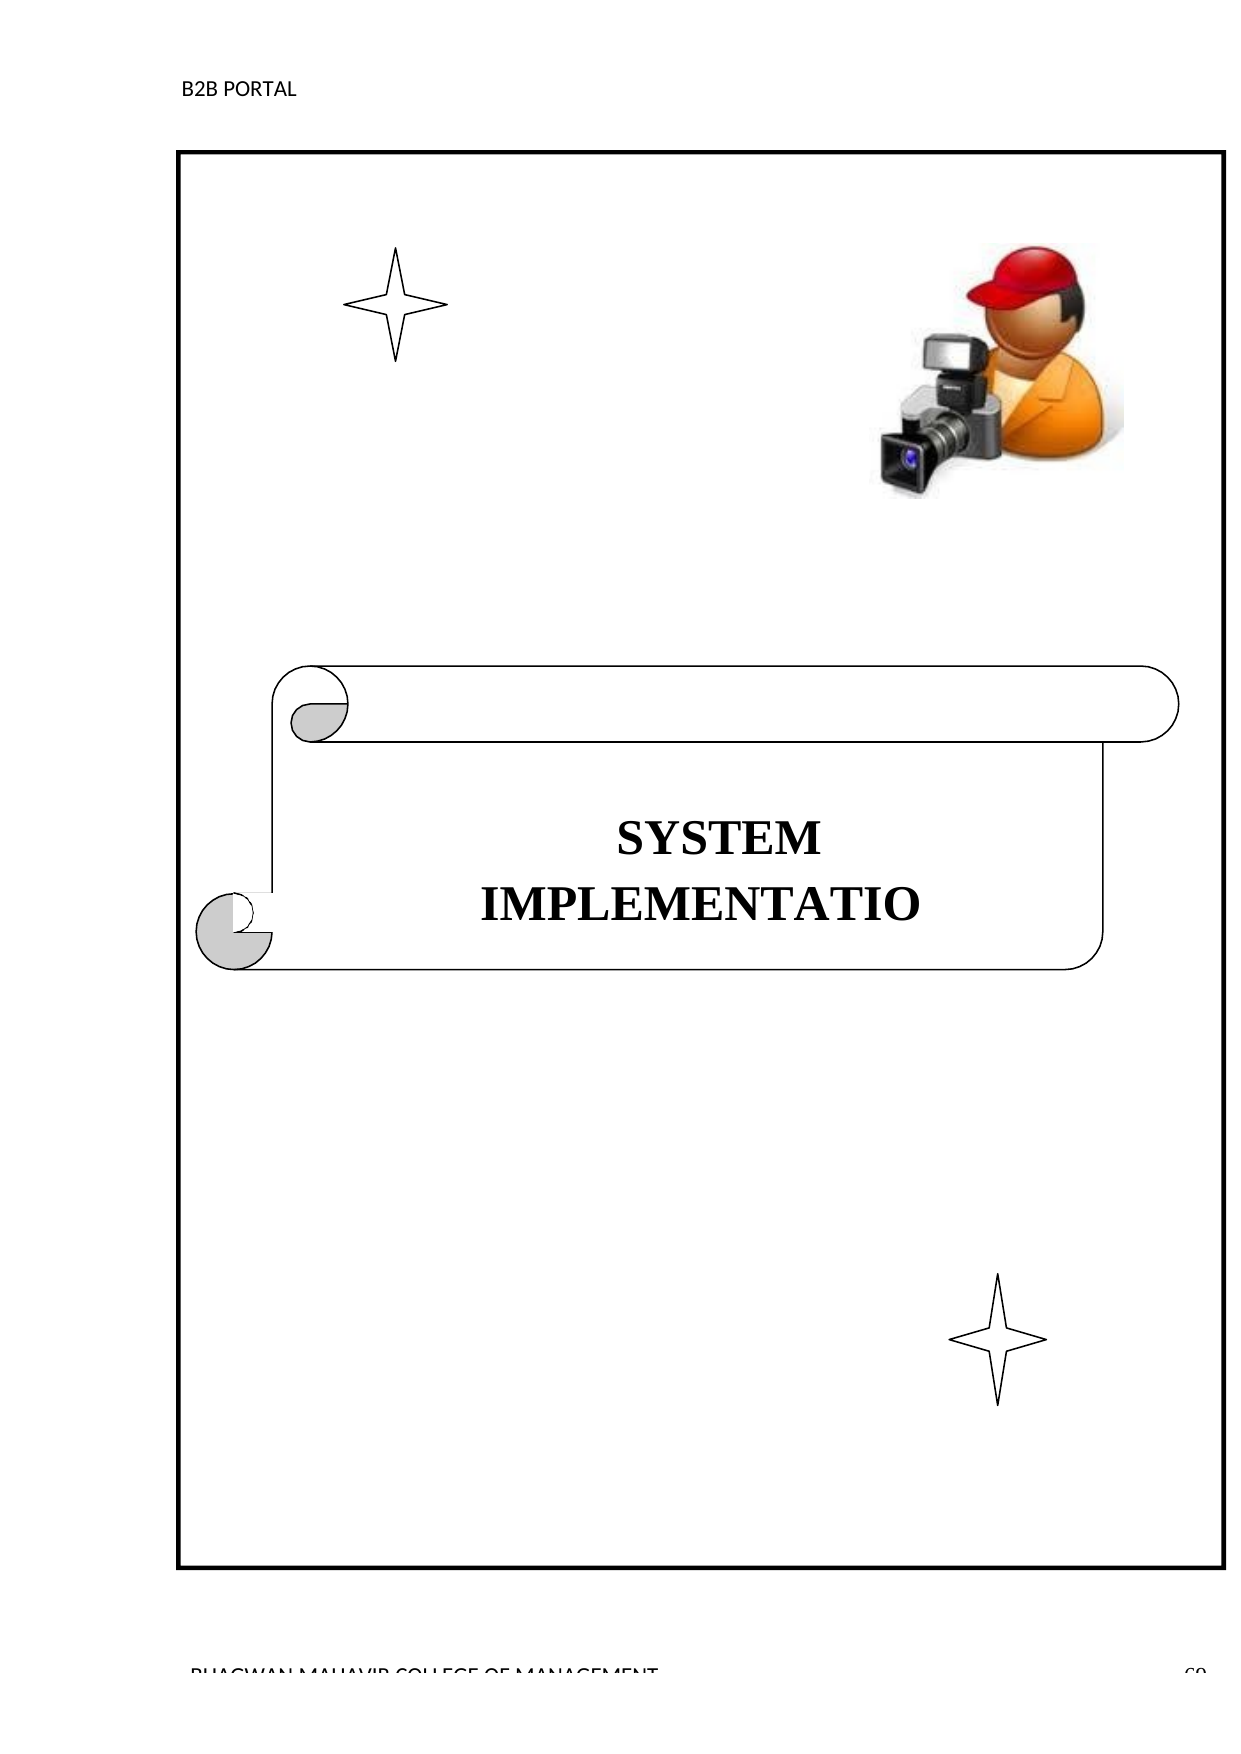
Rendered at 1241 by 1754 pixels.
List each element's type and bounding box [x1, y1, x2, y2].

picture [233, 892, 273, 933]
picture [869, 243, 1124, 499]
